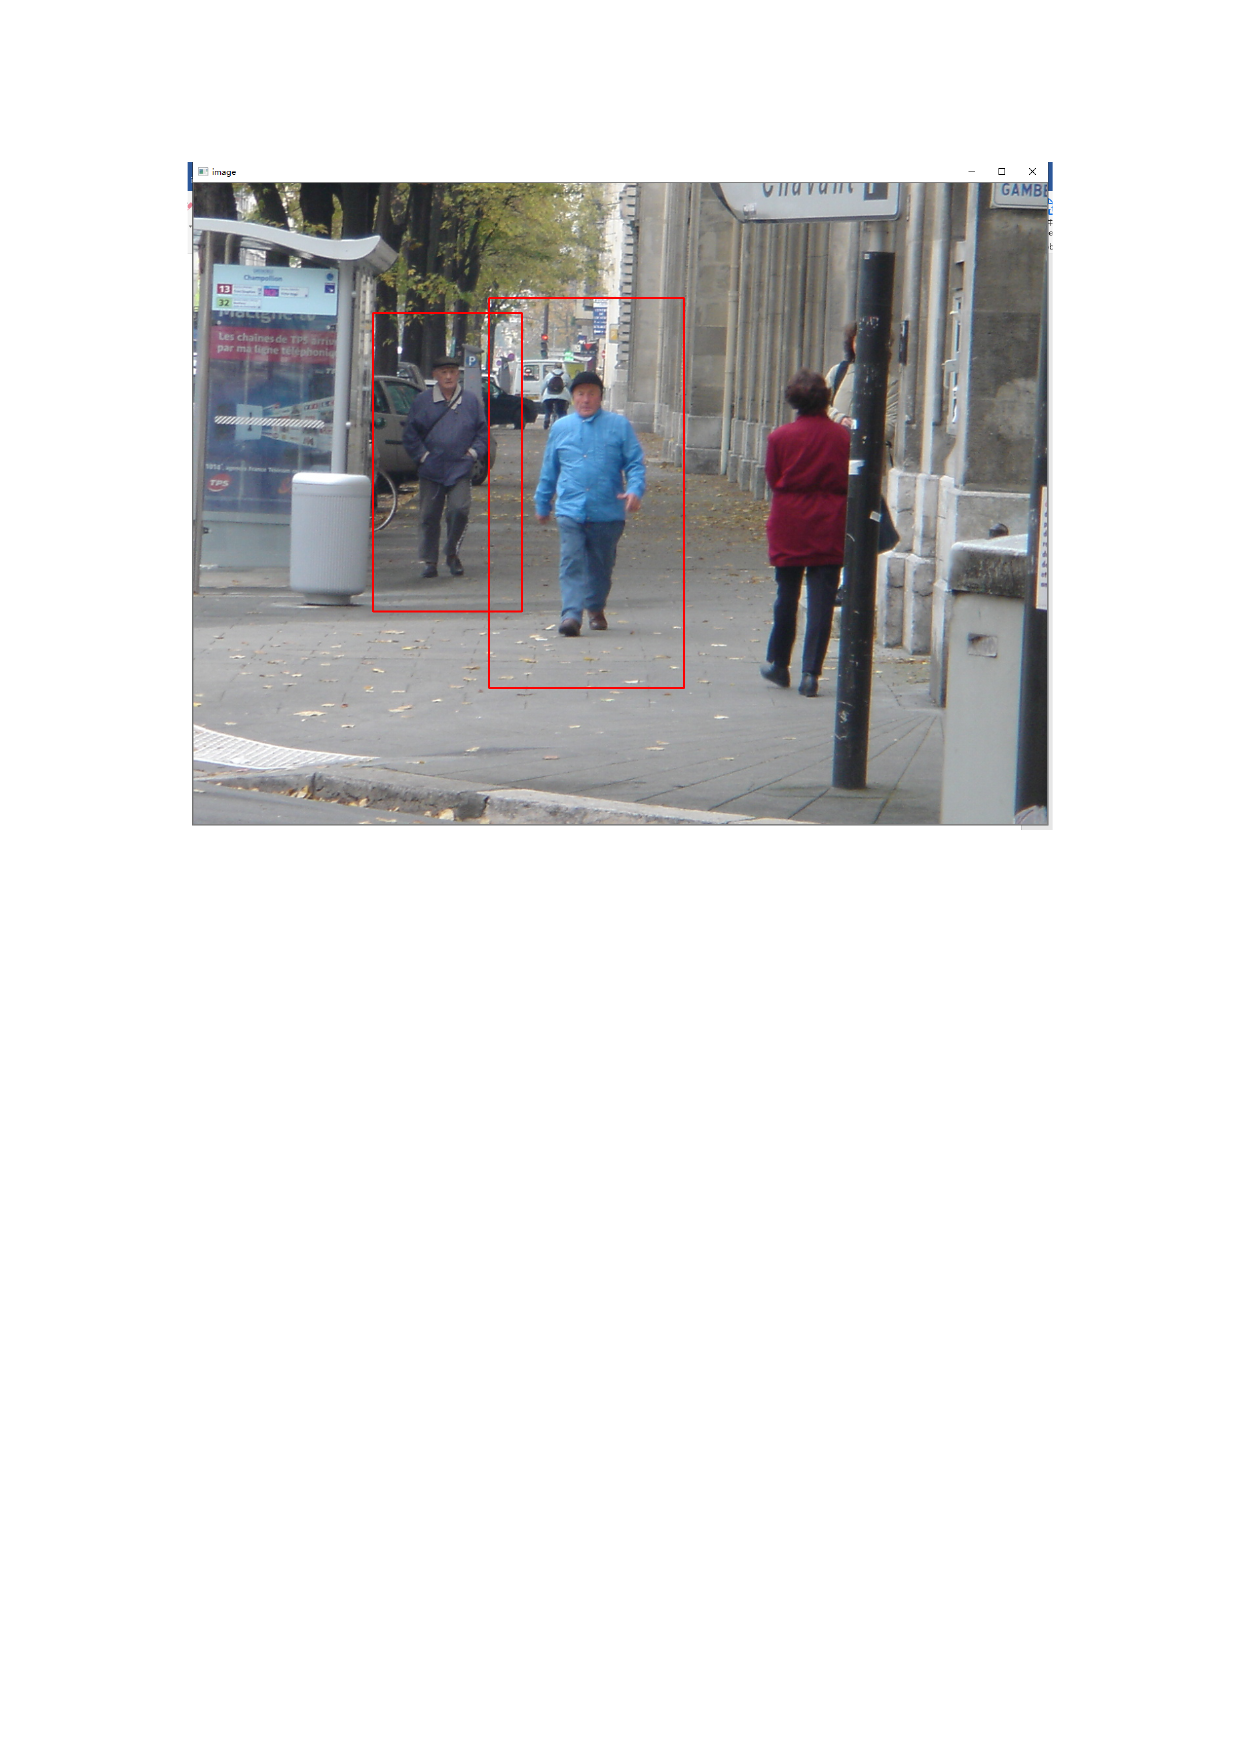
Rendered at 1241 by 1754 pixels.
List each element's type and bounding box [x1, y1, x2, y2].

picture [187, 162, 1053, 830]
